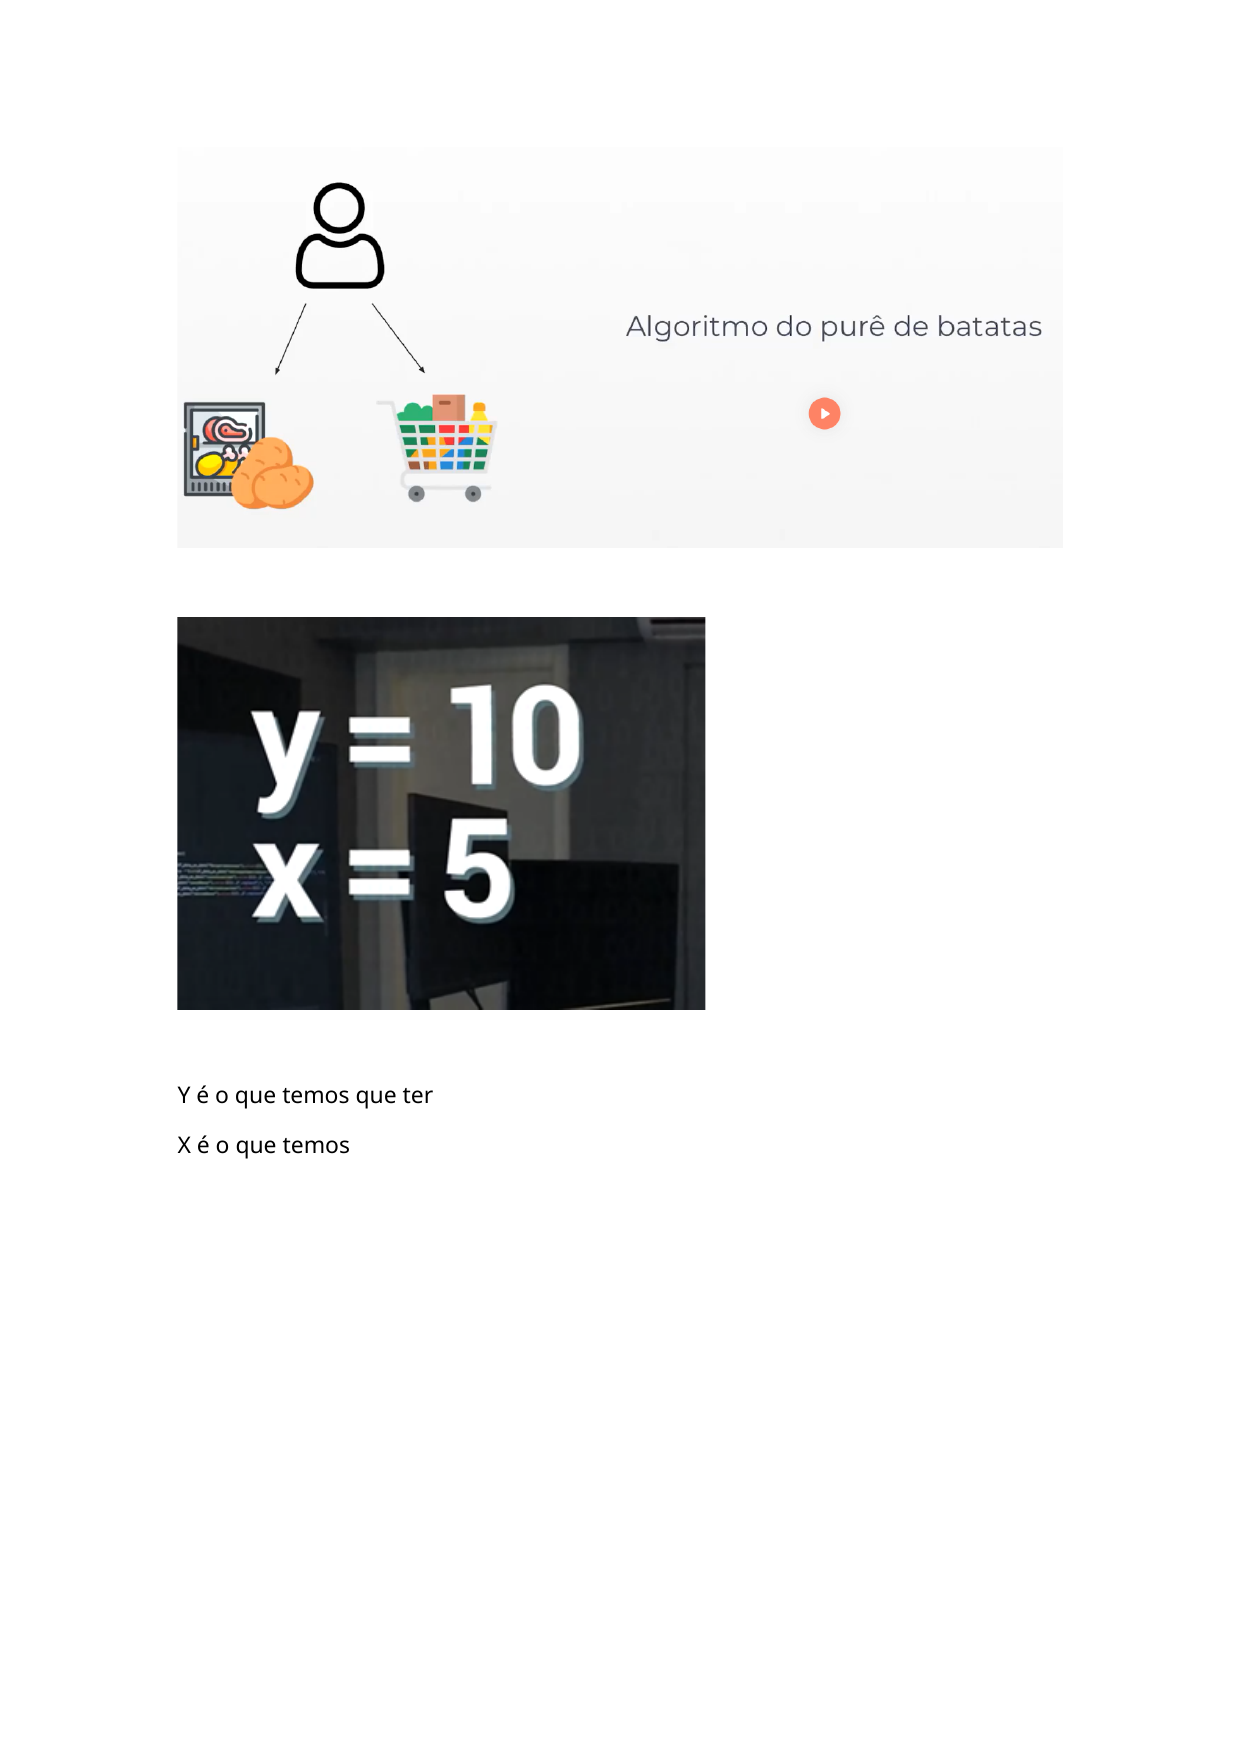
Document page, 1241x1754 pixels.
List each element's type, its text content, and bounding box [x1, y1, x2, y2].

picture [177, 617, 706, 1010]
picture [177, 147, 1063, 548]
text Y é o que temos que ter [177, 1079, 1063, 1110]
text X é o que temos [177, 1129, 1063, 1161]
